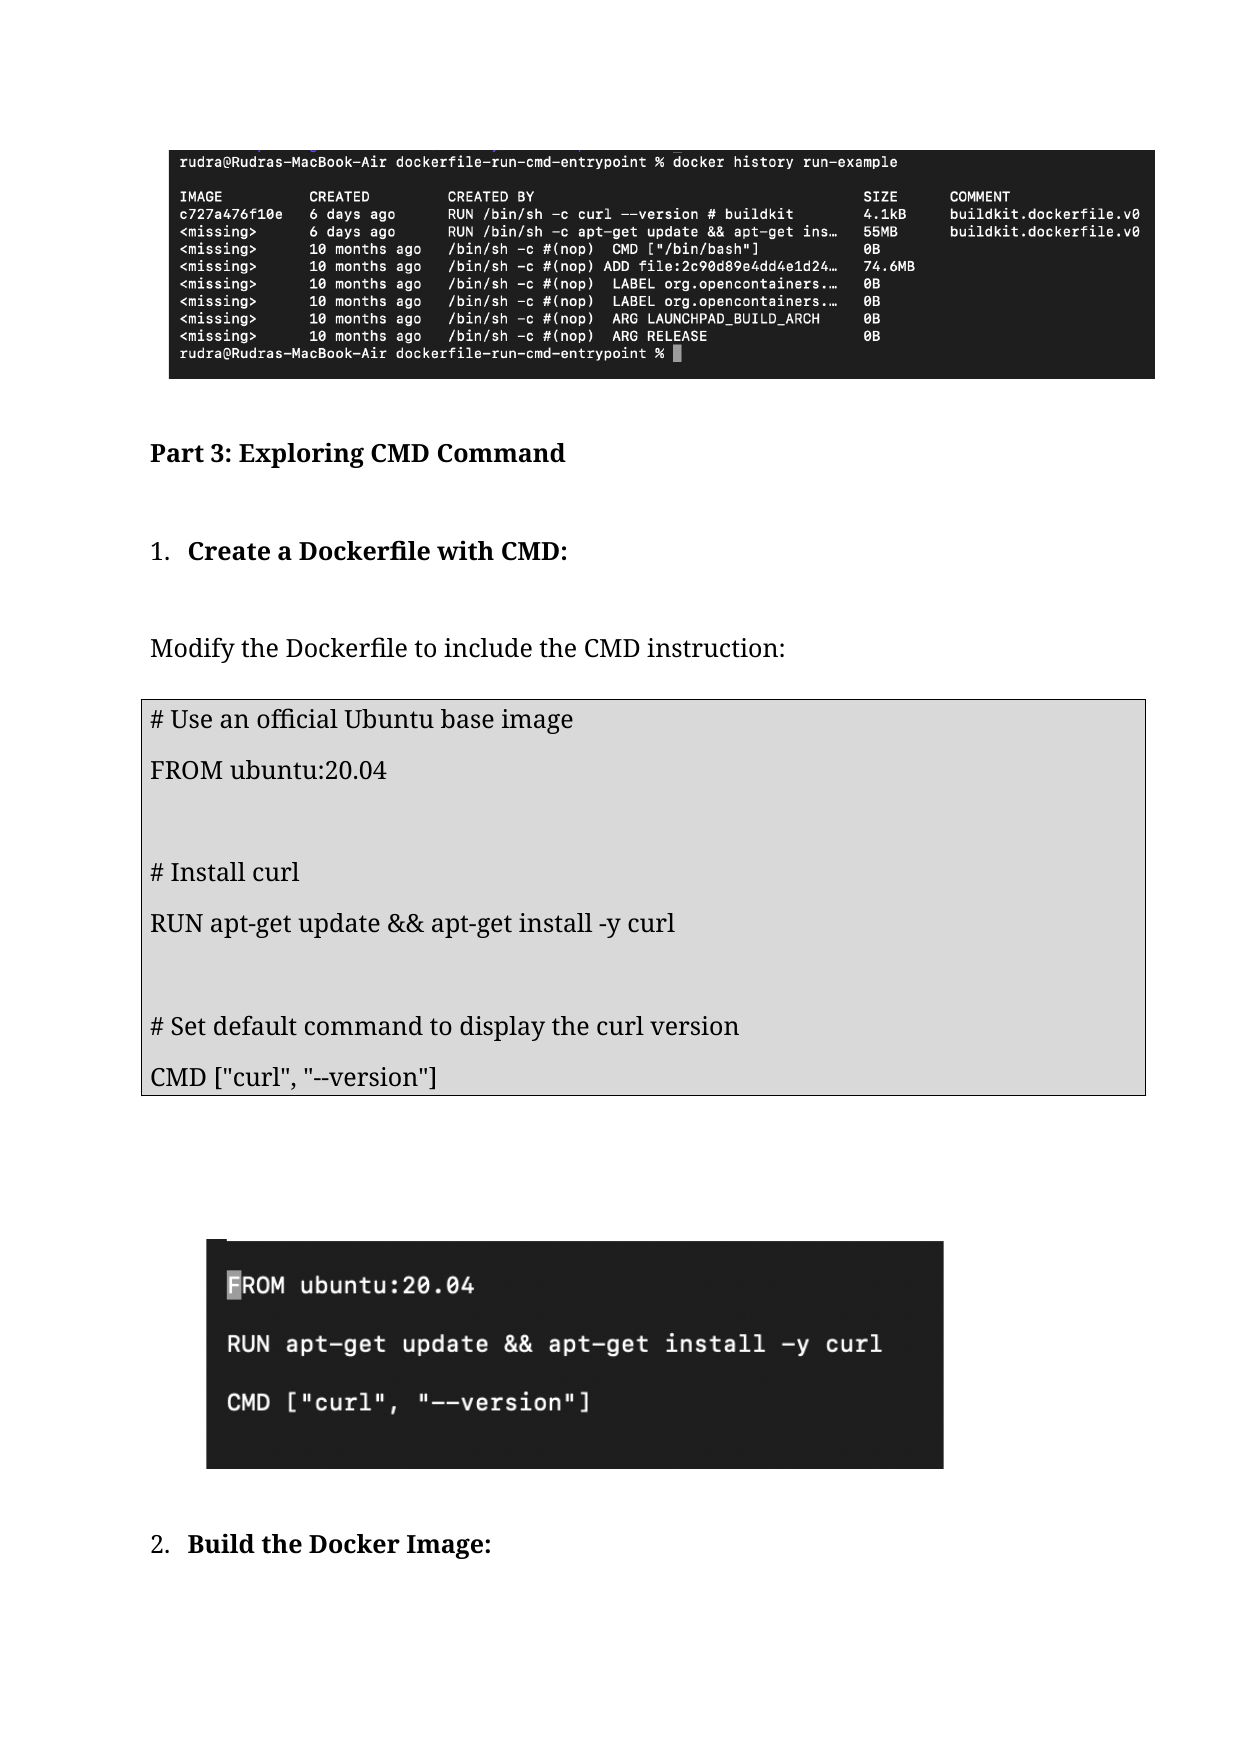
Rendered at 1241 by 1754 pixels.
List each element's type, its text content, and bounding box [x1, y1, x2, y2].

text FROM ubuntu:20.04 [142, 750, 1145, 787]
list Build the Docker Image: [150, 1527, 1137, 1561]
text # Use an official Ubuntu base image [142, 700, 1145, 736]
text Part 3: Exploring CMD Command [150, 436, 1137, 470]
text RUN apt-get update && apt-get install -y curl [142, 903, 1145, 940]
text CMD ["curl", "--version"] [142, 1056, 1145, 1095]
text Modify the Dockerfile to include the CMD instruction: [150, 631, 1137, 665]
text # Install curl [142, 852, 1145, 889]
text # Set default command to display the curl version [142, 1005, 1145, 1042]
list Create a Dockerfile with CMD: [150, 533, 1137, 567]
